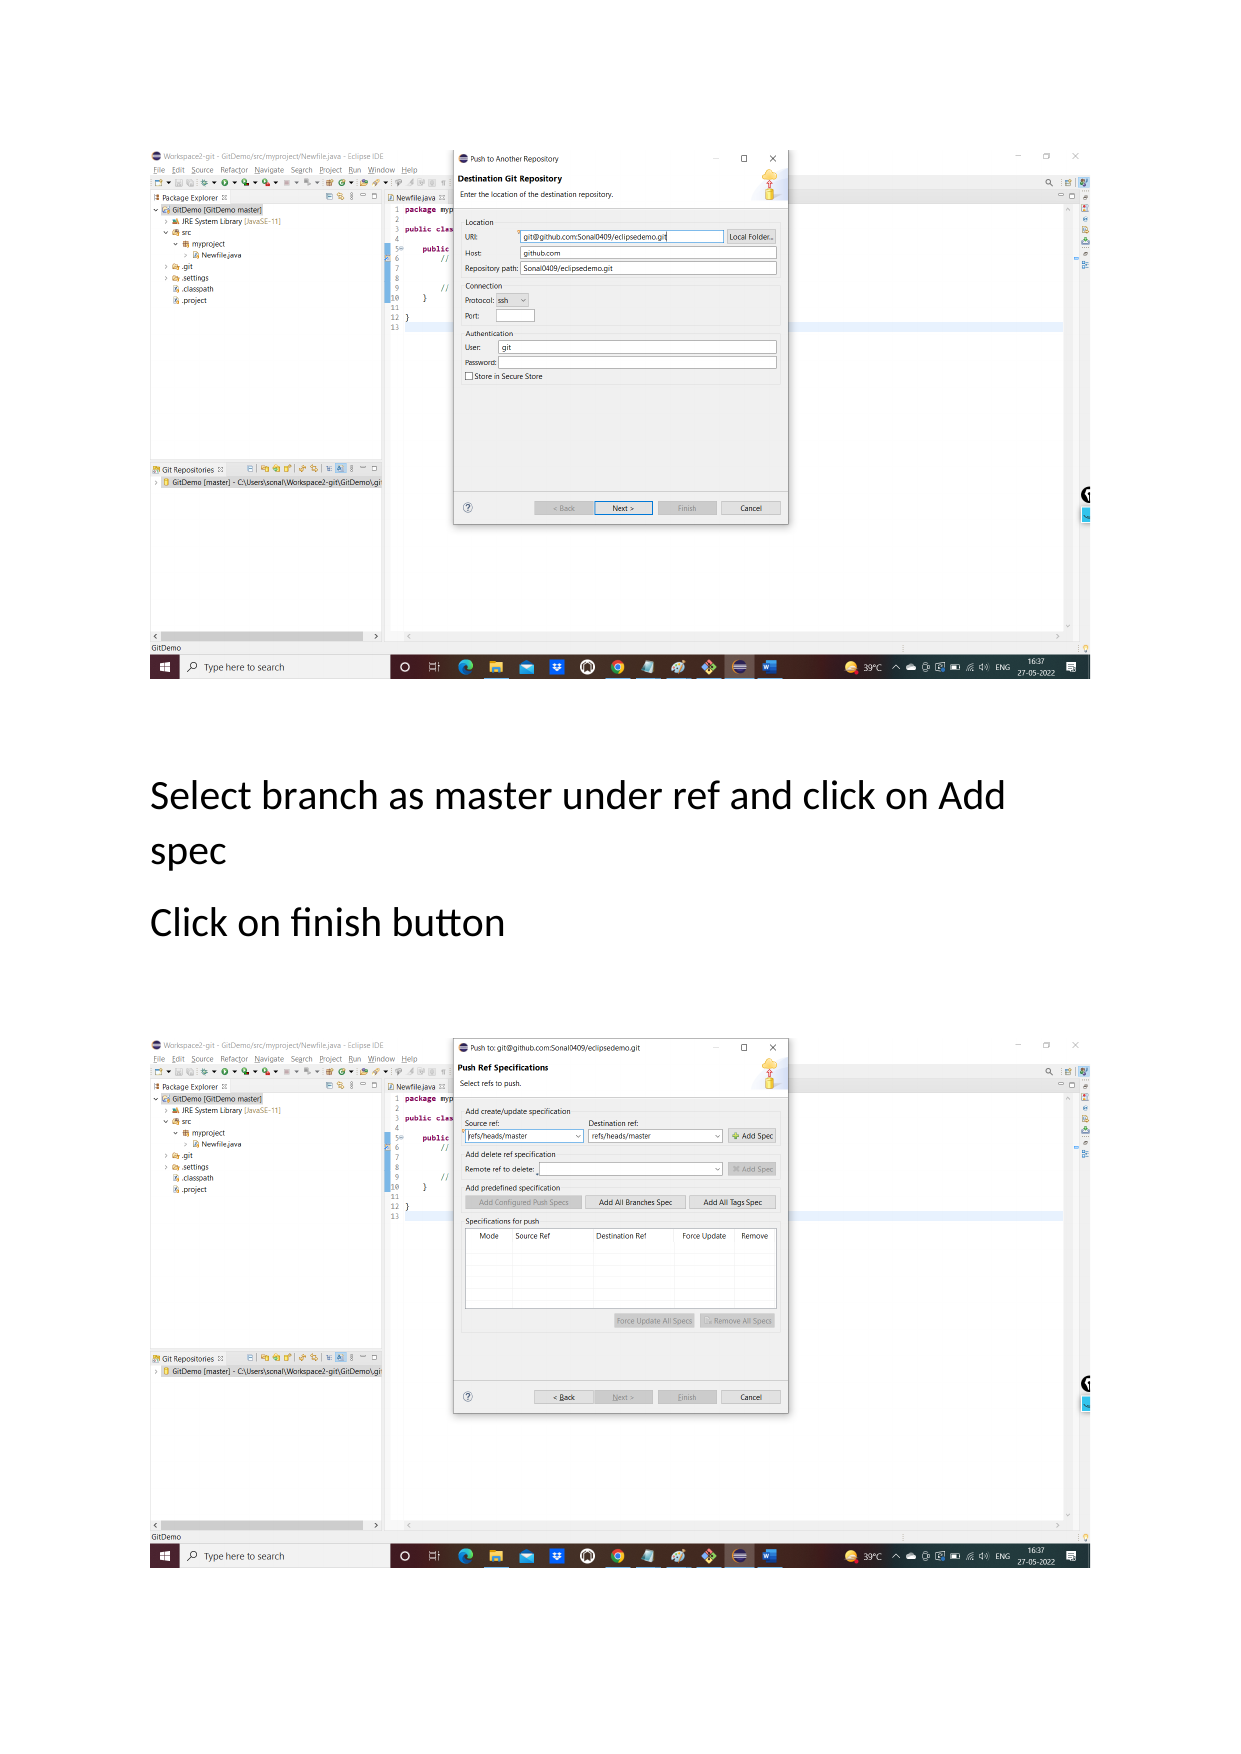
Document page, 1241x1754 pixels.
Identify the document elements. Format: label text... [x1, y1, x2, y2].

picture [150, 1038, 1091, 1568]
text Click on finish button [150, 896, 1090, 947]
text Select branch as master under ref and click on Add spec [150, 769, 1090, 875]
picture [150, 150, 1091, 679]
